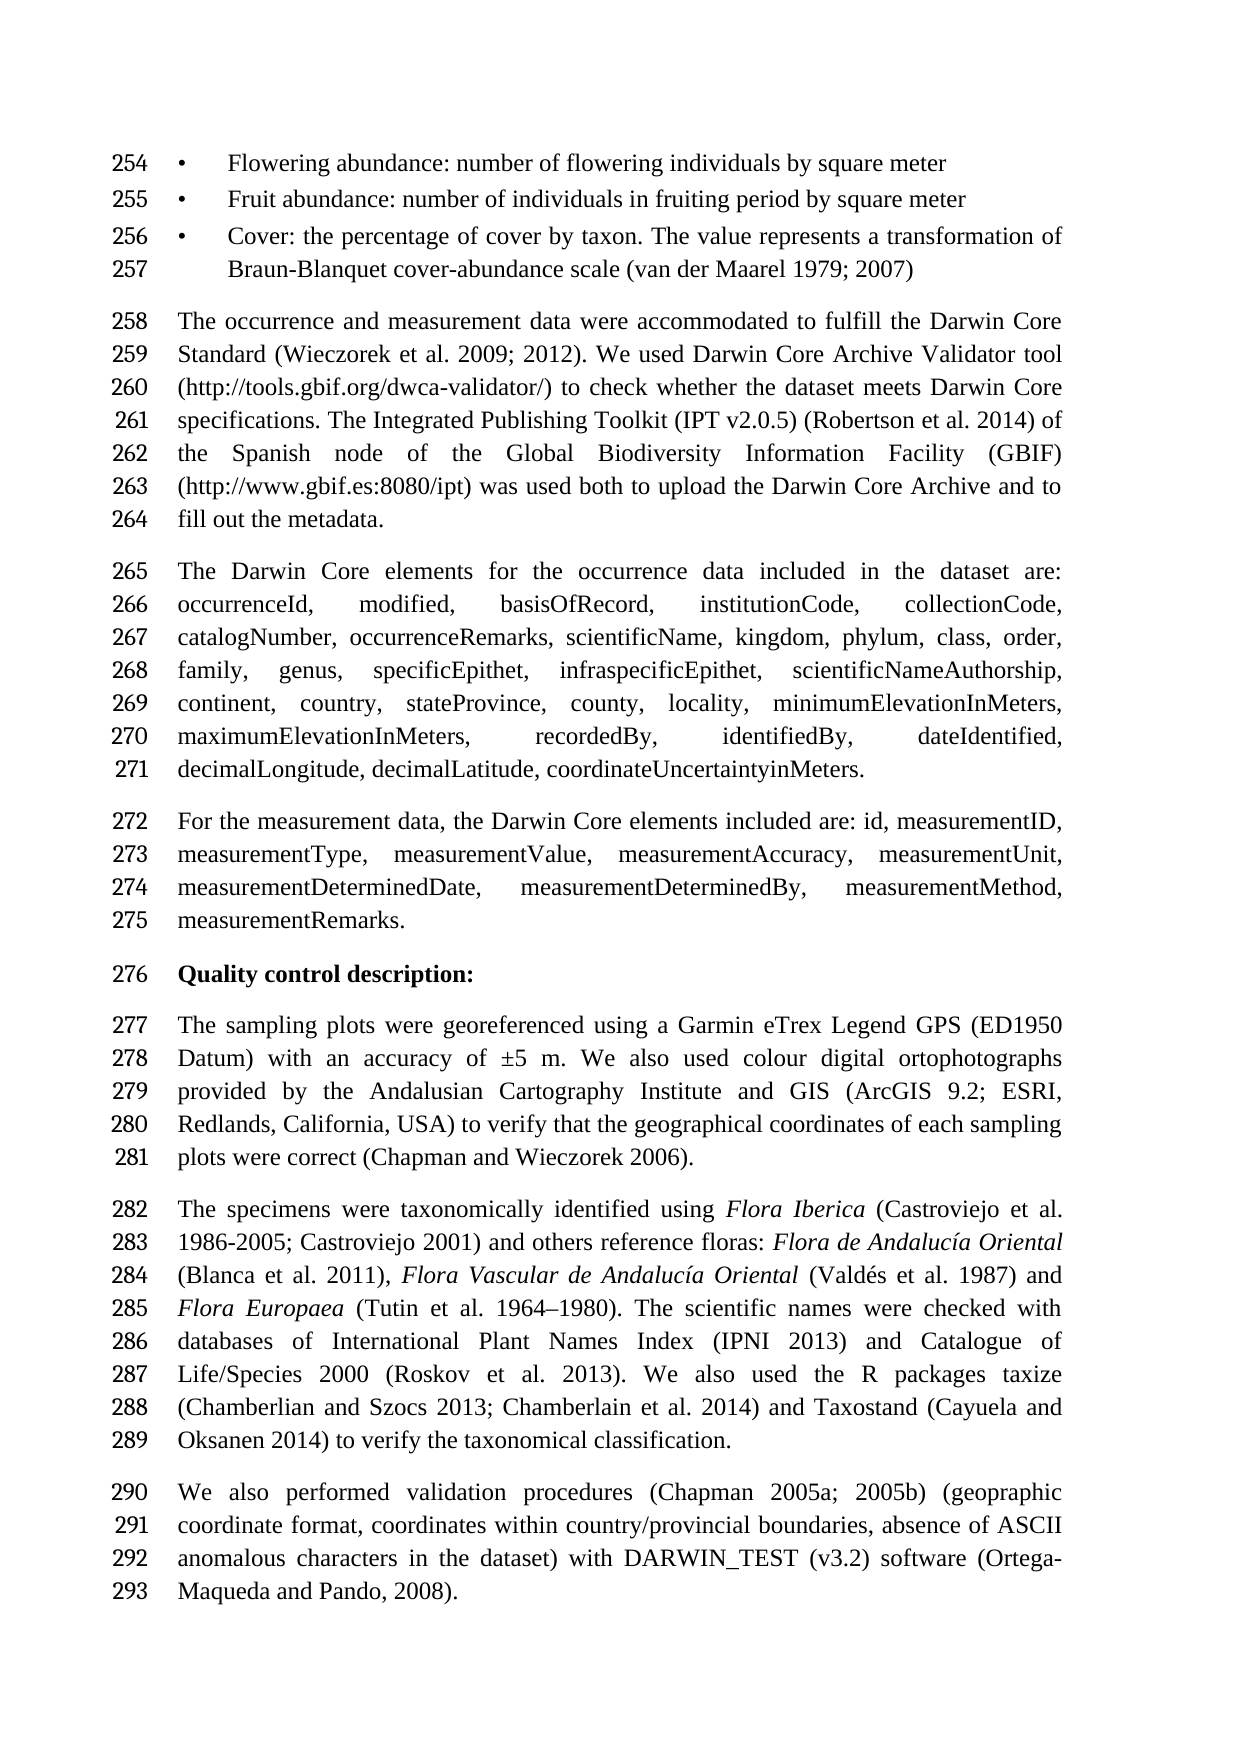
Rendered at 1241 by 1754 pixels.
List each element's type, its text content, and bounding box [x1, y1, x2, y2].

subtitle Quality control description: [177, 959, 1063, 987]
list Flowering abundance: number of flowering individuals by square meter [177, 148, 1063, 176]
text The sampling plots were georeferenced using a Garmin eTrex Legend GPS (ED1950 Datum) with an accuracy of ±5 m. We also used colour digital ortophotographs provided by the Andalusian Cartography Institute and GIS (ArcGIS 9.2; ESRI, Redlands, California, USA) to verify that the geographical coordinates of each sampling plots were correct (Chapman and Wieczorek 2006). [177, 1010, 1063, 1171]
text We also performed validation procedures (Chapman 2005a; 2005b) (geopraphic coordinate format, coordinates within country/provincial boundaries, absence of ASCII anomalous characters in the dataset) with DARWIN_TEST (v3.2) software (Ortega-Maqueda and Pando, 2008). [177, 1477, 1063, 1605]
text For the measurement data, the Darwin Core elements included are: id, measurementID, measurementType, measurementValue, measurementAccuracy, measurementUnit, measurementDeterminedDate, measurementDeterminedBy, measurementMethod, measurementRemarks. [177, 806, 1063, 933]
text The occurrence and measurement data were accommodated to fulfill the Darwin Core Standard (Wieczorek et al. 2009; 2012). We used Darwin Core Archive Validator tool (http://tools.gbif.org/dwca-validator/) to check whether the dataset meets Darwin Core specifications. The Integrated Publishing Toolkit (IPT v2.0.5) (Robertson et al. 2014) of the Spanish node of the Global Biodiversity Information Facility (GBIF) (http://www.gbif.es:8080/ipt) was used both to upload the Darwin Core Archive and to fill out the metadata. [177, 306, 1063, 533]
list Fruit abundance: number of individuals in fruiting period by square meter [177, 184, 1063, 213]
text The specimens were taxonomically identified using Flora Iberica (Castroviejo et al. 1986-2005; Castroviejo 2001) and others reference floras: Flora de Andalucía Oriental (Blanca et al. 2011), Flora Vascular de Andalucía Oriental (Valdés et al. 1987) and Flora Europaea (Tutin et al. 1964–1980). The scientific names were checked with databases of International Plant Names Index (IPNI 2013) and Catalogue of Life/Species 2000 (Roskov et al. 2013). We also used the R packages taxize (Chamberlian and Szocs 2013; Chamberlain et al. 2014) and Taxostand (Cayuela and Oksanen 2014) to verify the taxonomical classification. [177, 1194, 1063, 1454]
text The Darwin Core elements for the occurrence data included in the dataset are: occurrenceId, modified, basisOfRecord, institutionCode, collectionCode, catalogNumber, occurrenceRemarks, scientificName, kingdom, phylum, class, order, family, genus, specificEpithet, infraspecificEpithet, scientificNameAuthorship, continent, country, stateProvince, county, locality, minimumElevationInMeters, maximumElevationInMeters, recordedBy, identifiedBy, dateIdentified, decimalLongitude, decimalLatitude, coordinateUncertaintyinMeters. [177, 556, 1063, 783]
list Cover: the percentage of cover by taxon. The value represents a transformation of Braun-Blanquet cover-abundance scale (van der Maarel 1979; 2007) [177, 221, 1063, 283]
